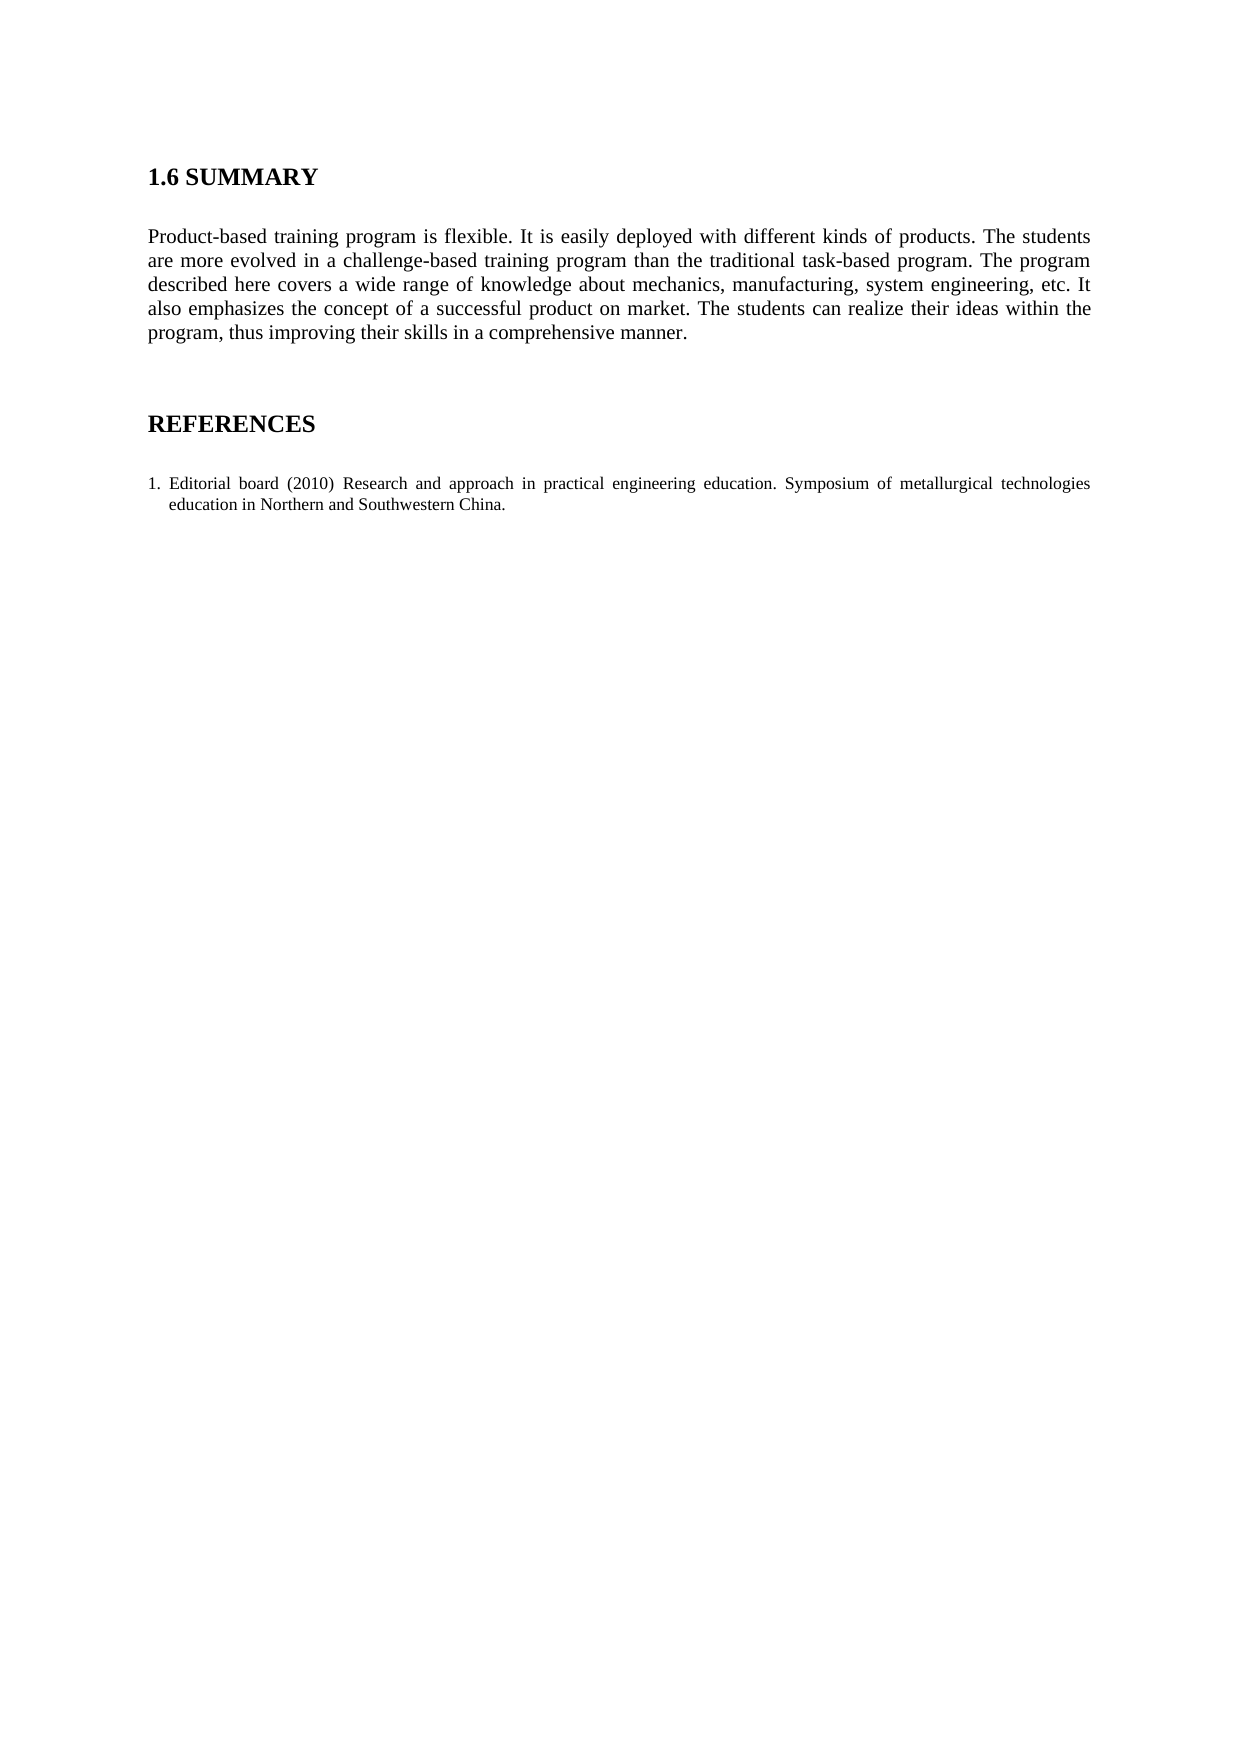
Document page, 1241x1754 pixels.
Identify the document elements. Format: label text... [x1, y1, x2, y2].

text 1. Editorial board (2010) Research and approach in practical engineering education. Symposium of metallurgical technologies education in Northern and Southwestern China. [148, 473, 1092, 514]
text Product-based training program is flexible. It is easily deployed with different kinds of products. The students are more evolved in a challenge-based training program than the traditional task-based program. The program described here covers a wide range of knowledge about mechanics, manufacturing, system engineering, etc. It also emphasizes the concept of a successful product on market. The students can realize their ideas within the program, thus improving their skills in a comprehensive manner. [148, 224, 1092, 344]
subtitle REFERENCES [148, 407, 1092, 439]
subtitle 1.6 SUMMARY [148, 162, 1092, 191]
